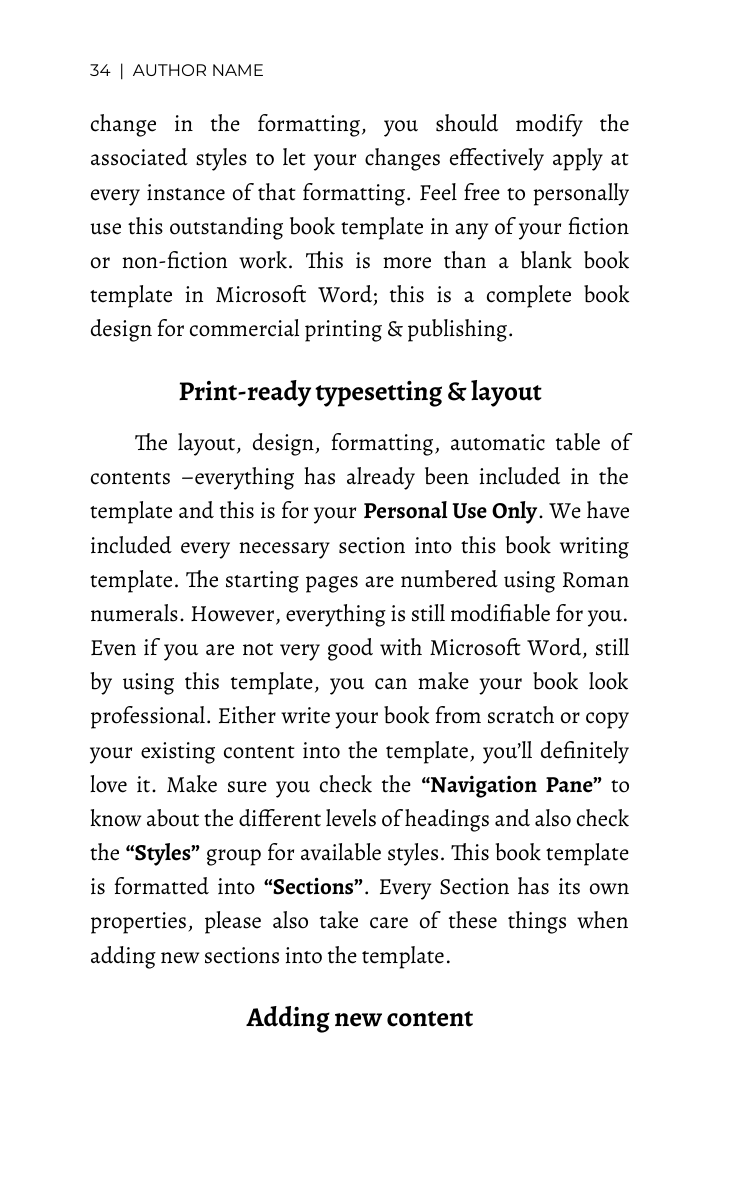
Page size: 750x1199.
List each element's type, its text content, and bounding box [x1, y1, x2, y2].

subtitle Adding new content [90, 999, 630, 1036]
text The layout, design, formatting, automatic table of contents –everything has already been included in the template and this is for your Personal Use Only. We have included every necessary section into this book writing template. The starting pages are numbered using Roman numerals. However, everything is still modifiable for you. Even if you are not very good with Microsoft Word, still by using this template, you can make your book look professional. Either write your book from scratch or copy your existing content into the template, you’ll definitely love it. Make sure you check the “Navigation Pane” to know about the different levels of headings and also check the “Styles” group for available styles. This book template is formatted into “Sections”. Every Section has its own properties, please also take care of these things when adding new sections into the template. [90, 427, 630, 971]
subtitle Print-ready typesetting & layout [90, 372, 630, 409]
